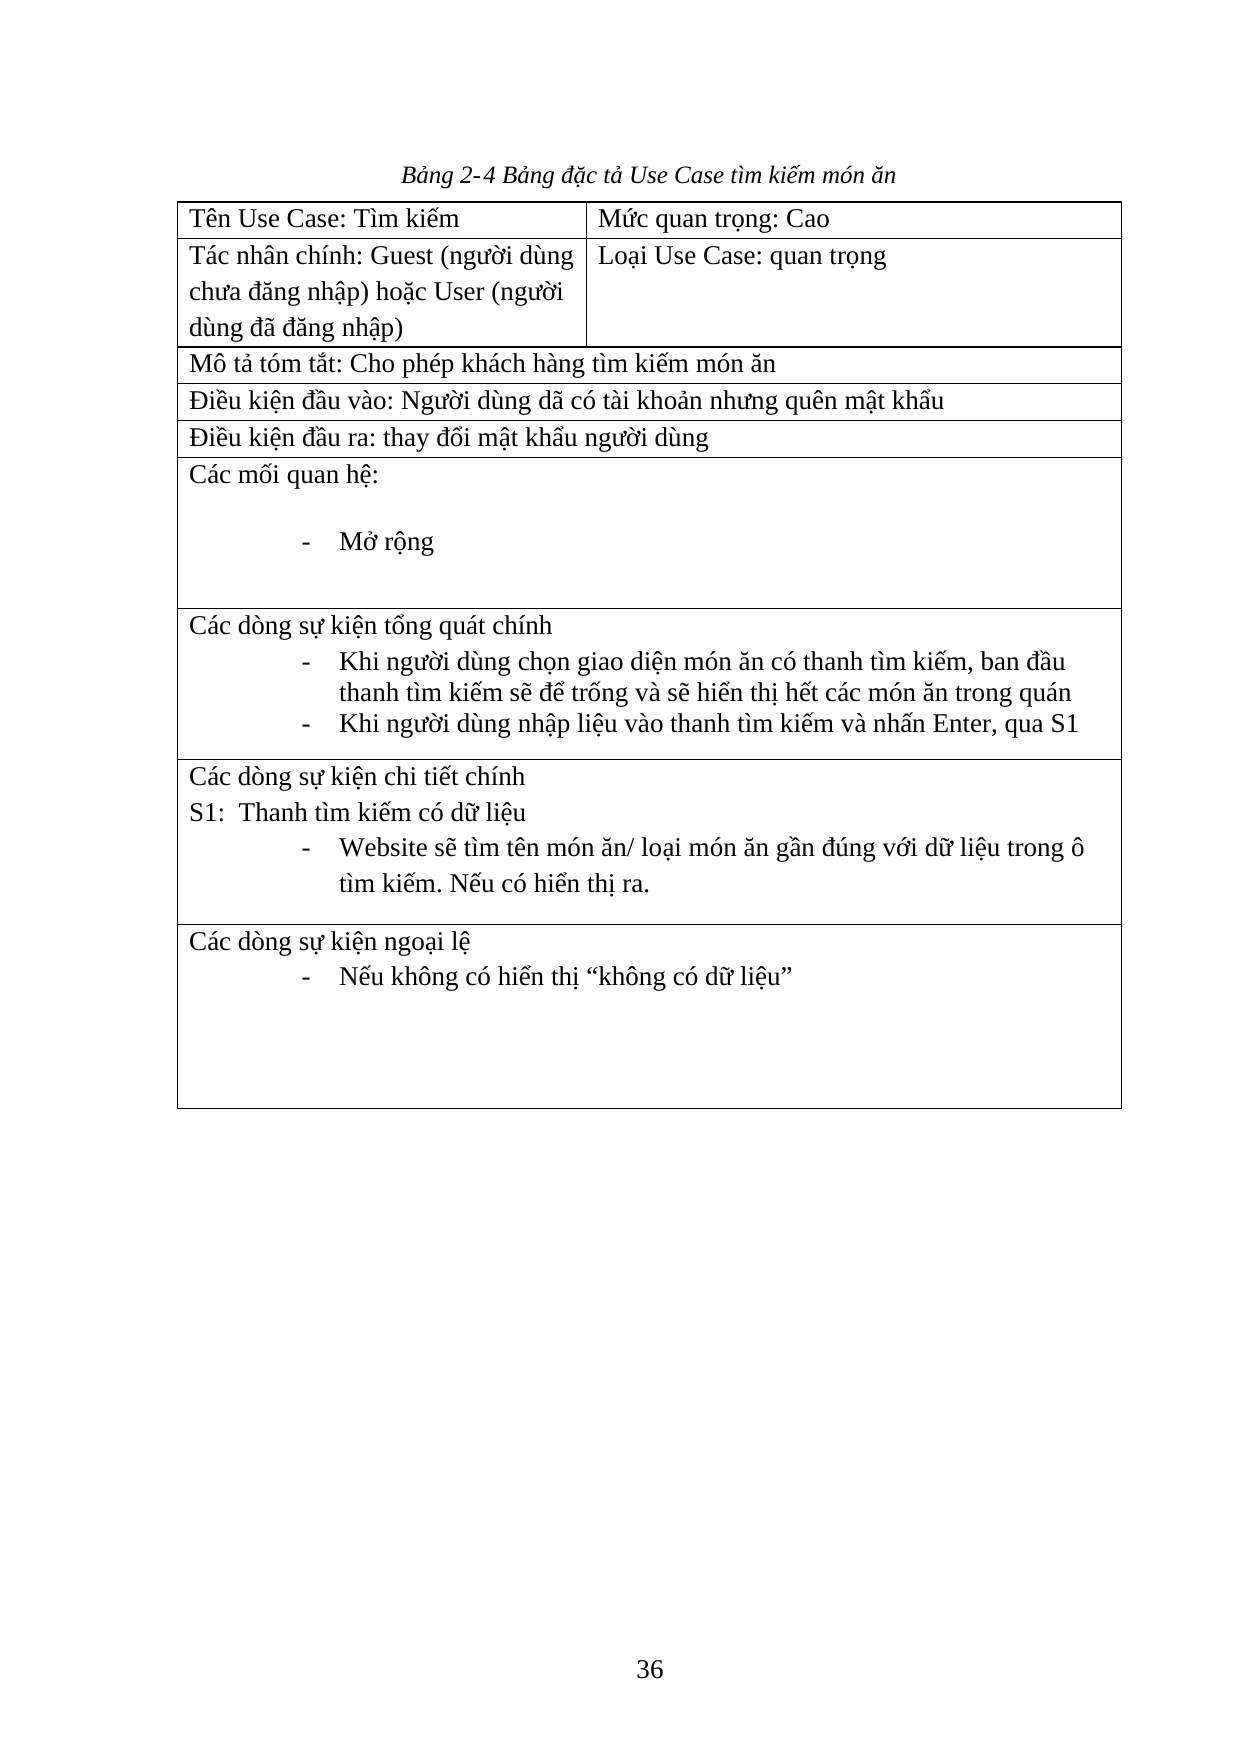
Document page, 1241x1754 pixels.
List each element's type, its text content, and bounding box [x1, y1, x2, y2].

table_header Mức quan trọng: Cao [587, 203, 1121, 238]
table_cell Loại Use Case: quan trọng [587, 239, 1121, 346]
table_cell Mô tả tóm tắt: Cho phép khách hàng tìm kiếm món ăn [178, 348, 1121, 383]
text Bảng 2-4 Bảng đặc tả Use Case tìm kiếm món ăn [177, 160, 1122, 189]
table_cell Các mối quan hệ: Mở rộng [178, 458, 1121, 608]
table_cell Các dòng sự kiện chi tiết chính S1: Thanh tìm kiếm có dữ liệu Website sẽ tìm tên món ăn/ loại món ăn gần đúng với dữ liệu trong ô tìm kiếm. Nếu có hiển thị ra. [178, 760, 1121, 924]
table_cell Các dòng sự kiện tổng quát chính Khi người dùng chọn giao diện món ăn có thanh tìm kiếm, ban đầu thanh tìm kiếm sẽ để trống và sẽ hiển thị hết các món ăn trong quán Khi người dùng nhập liệu vào thanh tìm kiếm và nhấn Enter, qua S1 [178, 609, 1121, 759]
table_header Tên Use Case: Tìm kiếm [178, 203, 586, 238]
table_cell Tác nhân chính: Guest (người dùng chưa đăng nhập) hoặc User (người dùng đã đăng nhập) [178, 239, 586, 346]
table_cell Các dòng sự kiện ngoại lệ Nếu không có hiển thị “không có dữ liệu” [178, 925, 1121, 1108]
table_cell Điều kiện đầu ra: thay đổi mật khẩu người dùng [178, 421, 1121, 457]
table_cell Điều kiện đầu vào: Người dùng dã có tài khoản nhưng quên mật khẩu [178, 384, 1121, 420]
